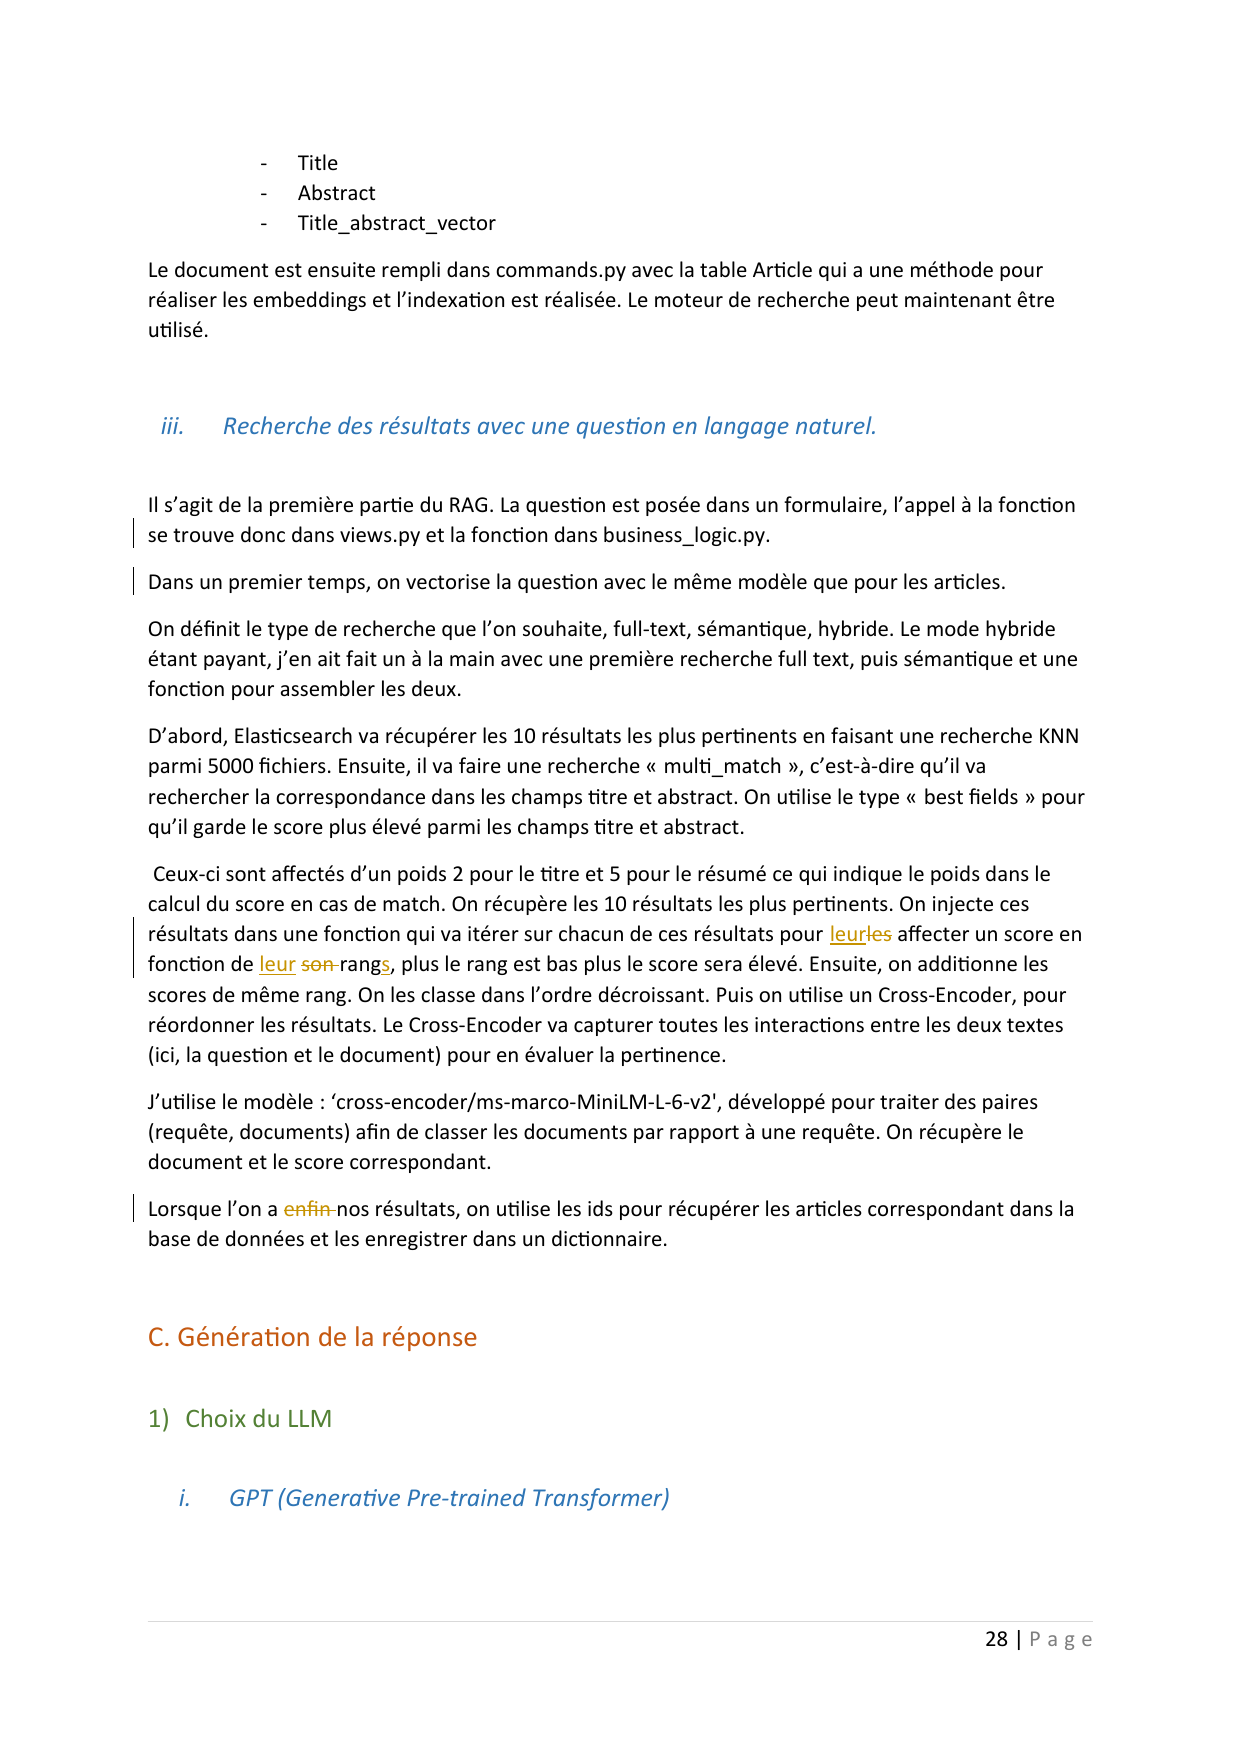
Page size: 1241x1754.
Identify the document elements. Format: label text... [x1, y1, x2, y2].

text Le document est ensuite rempli dans commands.py avec la table Article qui a une méthode pour réaliser les embeddings et l’indexation est réalisée. Le moteur de recherche peut maintenant être utilisé. [148, 255, 1093, 343]
list Abstract [260, 178, 1093, 206]
subtitle C. Génération de la réponse [148, 1318, 1093, 1354]
list Title_abstract_vector [260, 208, 1093, 236]
subtitle GPT (Generative Pre-trained Transformer) [191, 1481, 1093, 1512]
list Title [260, 148, 1093, 176]
text Dans un premier temps, on vectorise la question avec le même modèle que pour les articles. [148, 567, 1093, 595]
text Lorsque l’on a nos résultats, on utilise les ids pour récupérer les articles correspondant dans la base de données et les enregistrer dans un dictionnaire. [148, 1194, 1093, 1253]
text J’utilise le modèle : ‘cross-encoder/ms-marco-MiniLM-L-6-v2', développé pour traiter des paires (requête, documents) afin de classer les documents par rapport à une requête. On récupère le document et le score correspondant. [148, 1087, 1093, 1176]
text D’abord, Elasticsearch va récupérer les 10 résultats les plus pertinents en faisant une recherche KNN parmi 5000 fichiers. Ensuite, il va faire une recherche « multi_match », c’est-à-dire qu’il va rechercher la correspondance dans les champs titre et abstract. On utilise le type « best fields » pour qu’il garde le score plus élevé parmi les champs titre et abstract. [148, 721, 1093, 840]
text Il s’agit de la première partie du RAG. La question est posée dans un formulaire, l’appel à la fonction se trouve donc dans views.py et la fonction dans business_logic.py. [148, 490, 1093, 548]
text Ceux-ci sont affectés d’un poids 2 pour le titre et 5 pour le résumé ce qui indique le poids dans le calcul du score en cas de match. On récupère les 10 résultats les plus pertinents. On injecte ces résultats dans une fonction qui va itérer sur chacun de ces résultats pour affecter un score en fonction de rang, plus le rang est bas plus le score sera élevé. Ensuite, on additionne les scores de même rang. On les classe dans l’ordre décroissant. Puis on utilise un Cross-Encoder, pour réordonner les résultats. Le Cross-Encoder va capturer toutes les interactions entre les deux textes (ici, la question et le document) pour en évaluer la pertinence. [148, 859, 1093, 1068]
subtitle Choix du LLM [148, 1401, 1093, 1434]
subtitle Recherche des résultats avec une question en langage naturel. [185, 409, 1093, 441]
text On définit le type de recherche que l’on souhaite, full-text, sémantique, hybride. Le mode hybride étant payant, j’en ait fait un à la main avec une première recherche full text, puis sémantique et une fonction pour assembler les deux. [148, 614, 1093, 703]
